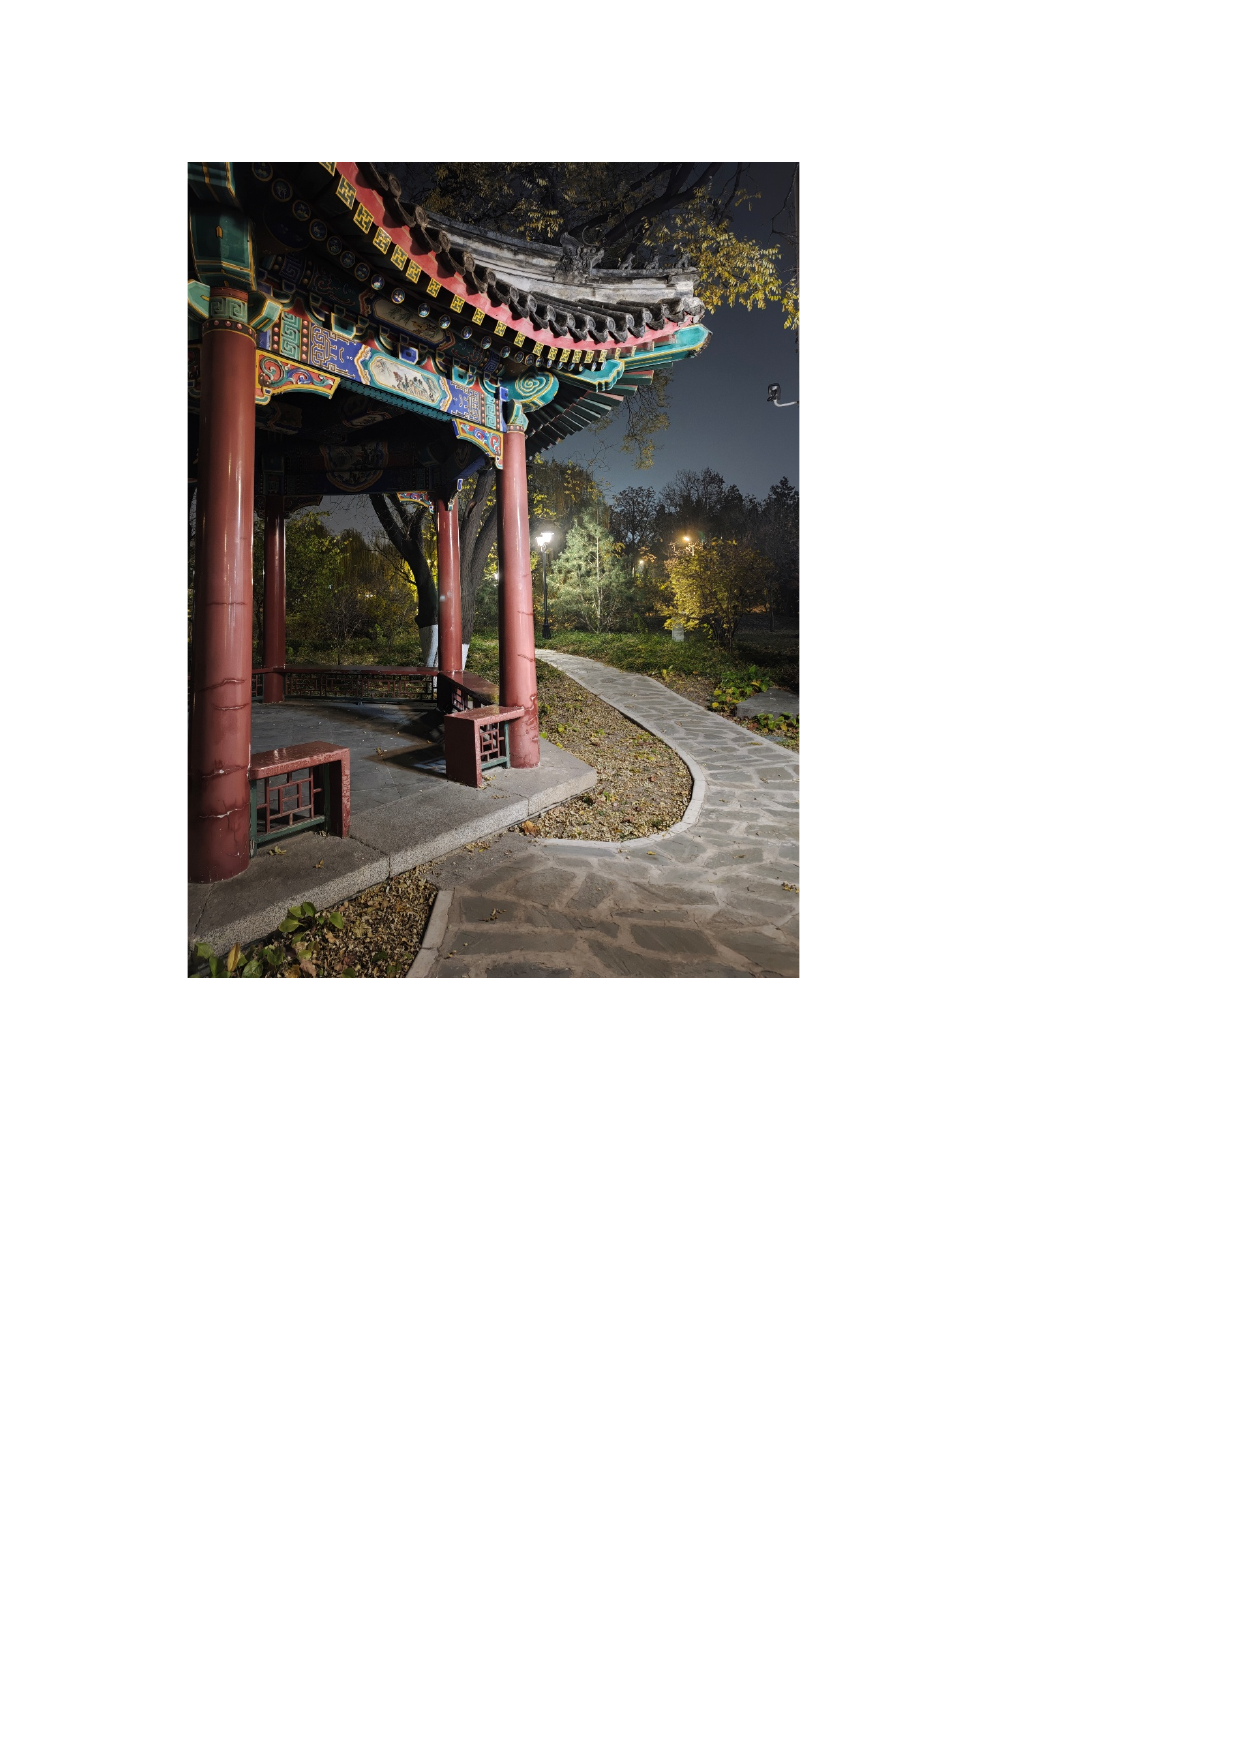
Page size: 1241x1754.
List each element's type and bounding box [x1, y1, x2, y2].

picture [187, 162, 800, 978]
